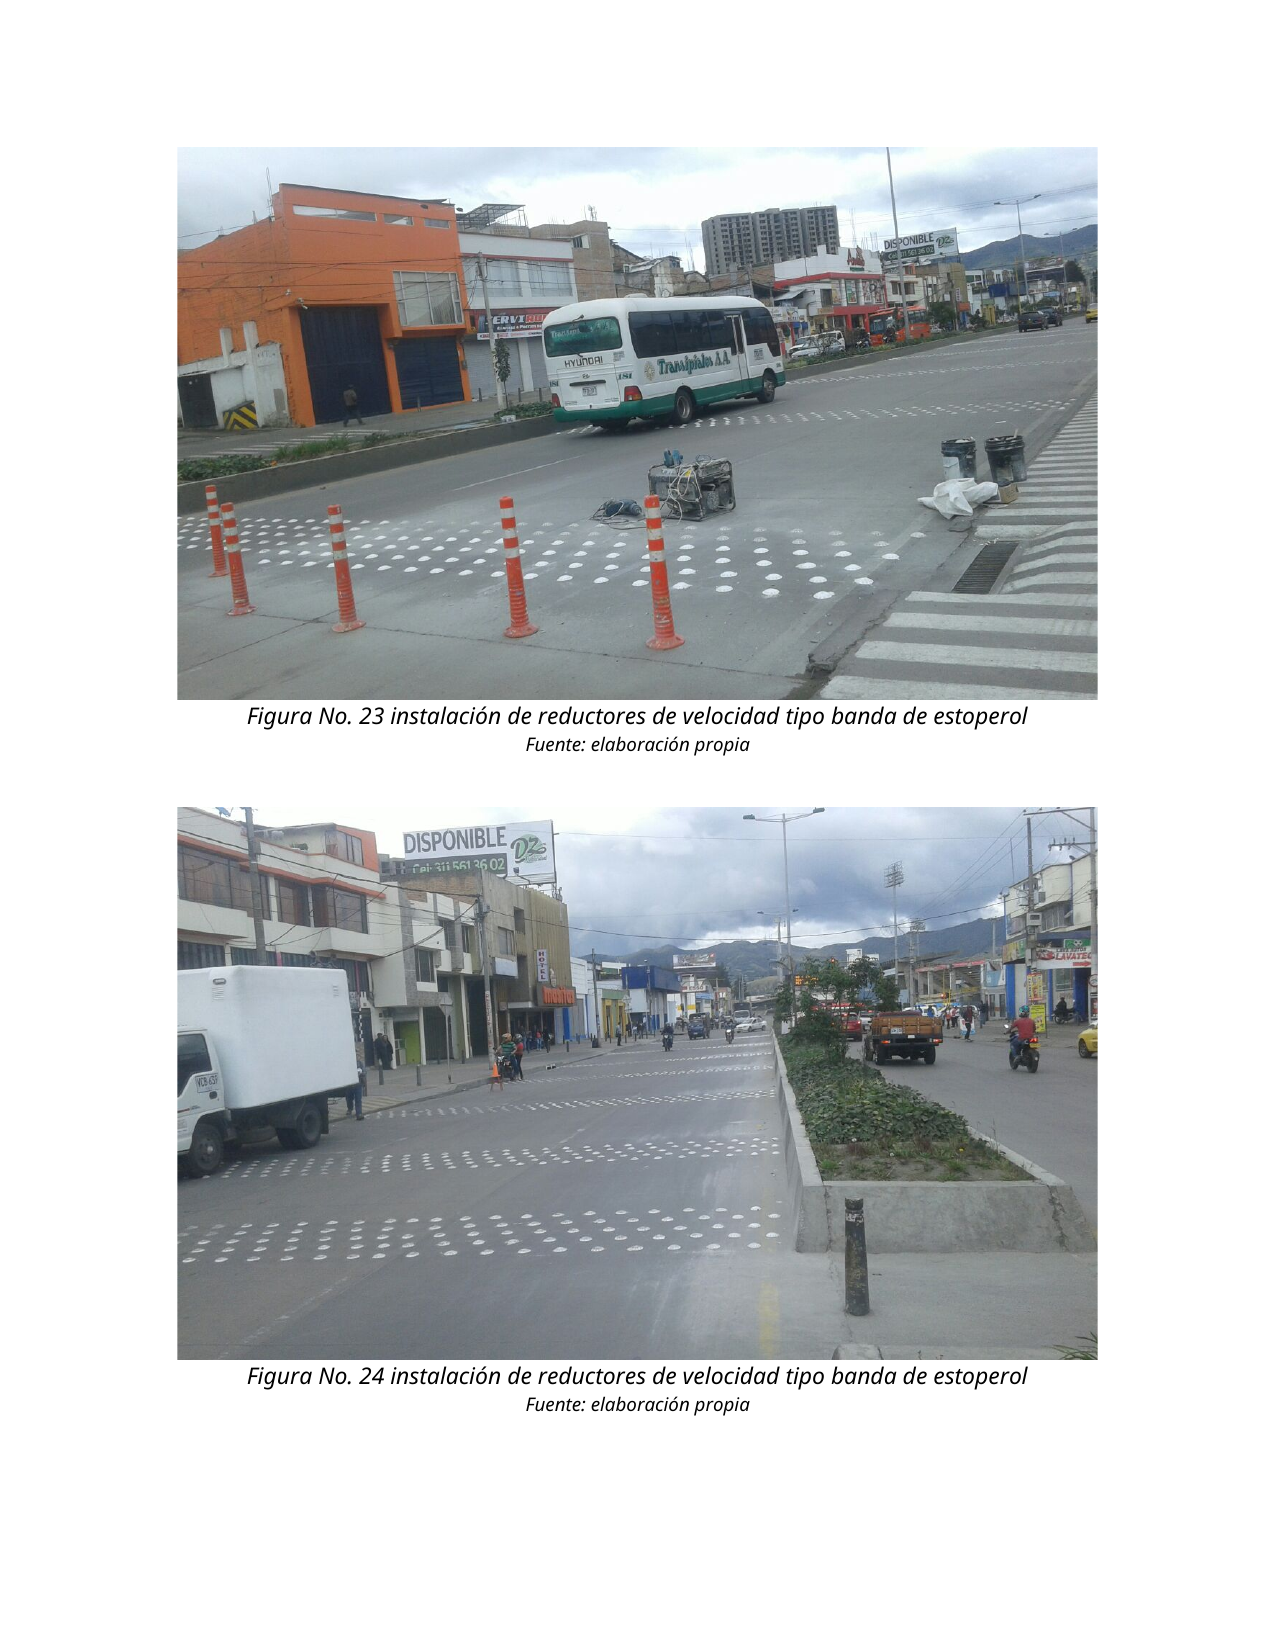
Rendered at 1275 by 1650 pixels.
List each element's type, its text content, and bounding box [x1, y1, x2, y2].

text Fuente: elaboración propia [177, 731, 1098, 757]
picture [177, 807, 1098, 1360]
picture [177, 147, 1098, 700]
text Figura No. 23 instalación de reductores de velocidad tipo banda de estoperol [177, 700, 1098, 731]
text Figura No. 24 instalación de reductores de velocidad tipo banda de estoperol [177, 1360, 1098, 1391]
text Fuente: elaboración propia [177, 1391, 1098, 1417]
